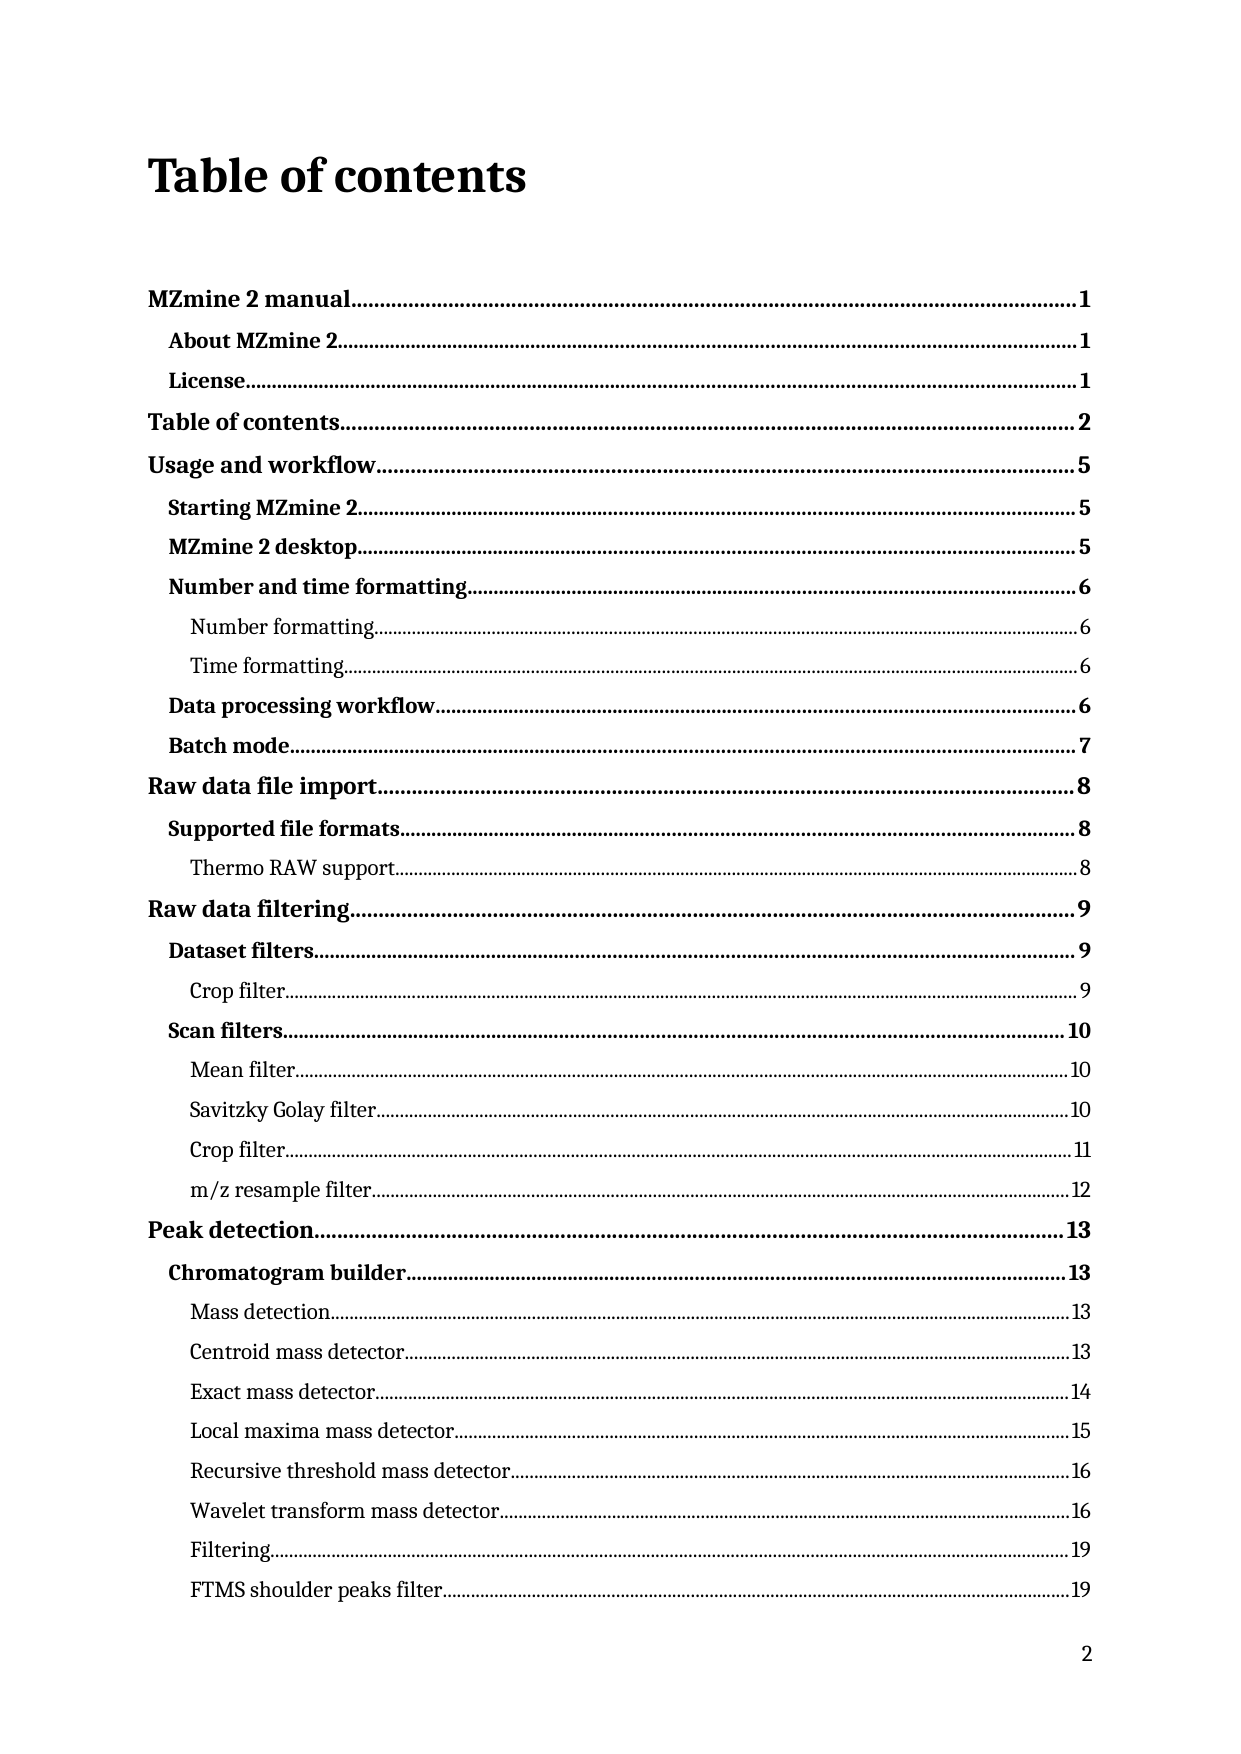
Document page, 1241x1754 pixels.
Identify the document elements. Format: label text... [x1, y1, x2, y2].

text Supported file formats 8 [168, 816, 1092, 842]
text Table of contents 2 [148, 408, 1092, 436]
text Batch mode 7 [168, 732, 1092, 759]
text Chromatogram builder 13 [168, 1259, 1092, 1286]
text Local maxima mass detector 15 [190, 1418, 1092, 1444]
text MZmine 2 manual 1 [148, 285, 1092, 314]
text Filtering 19 [190, 1537, 1092, 1563]
text About MZmine 2 1 [168, 328, 1092, 355]
text Mean filter 10 [190, 1057, 1092, 1084]
text Recursive threshold mass detector 16 [190, 1458, 1092, 1484]
text Crop filter 9 [190, 978, 1092, 1004]
text Starting MZmine 2 5 [168, 494, 1092, 521]
text Raw data file import 8 [148, 772, 1092, 801]
text Time formatting 6 [190, 653, 1092, 679]
text Savitzky Golay filter 10 [190, 1097, 1092, 1123]
text Centroid mass detector 13 [190, 1339, 1092, 1365]
text Usage and workflow 5 [148, 451, 1092, 480]
text Thermo RAW support 8 [190, 855, 1092, 882]
text Scan filters 10 [168, 1018, 1092, 1044]
text Dataset filters 9 [168, 938, 1092, 964]
text Crop filter 11 [190, 1137, 1092, 1163]
text Raw data filtering 9 [148, 895, 1092, 924]
text License 1 [168, 368, 1092, 394]
text Wavelet transform mass detector 16 [190, 1497, 1092, 1524]
subtitle Table of contents [148, 148, 1092, 205]
text m/z resample filter 12 [190, 1176, 1092, 1203]
text Exact mass detector 14 [190, 1378, 1092, 1405]
text Number formatting 6 [190, 613, 1092, 640]
text Data processing workflow 6 [168, 693, 1092, 719]
text FTMS shoulder peaks filter 19 [190, 1577, 1092, 1603]
text Peak detection 13 [148, 1216, 1092, 1245]
text Number and time formatting 6 [168, 574, 1092, 600]
text MZmine 2 desktop 5 [168, 534, 1092, 560]
text Mass detection 13 [190, 1299, 1092, 1325]
